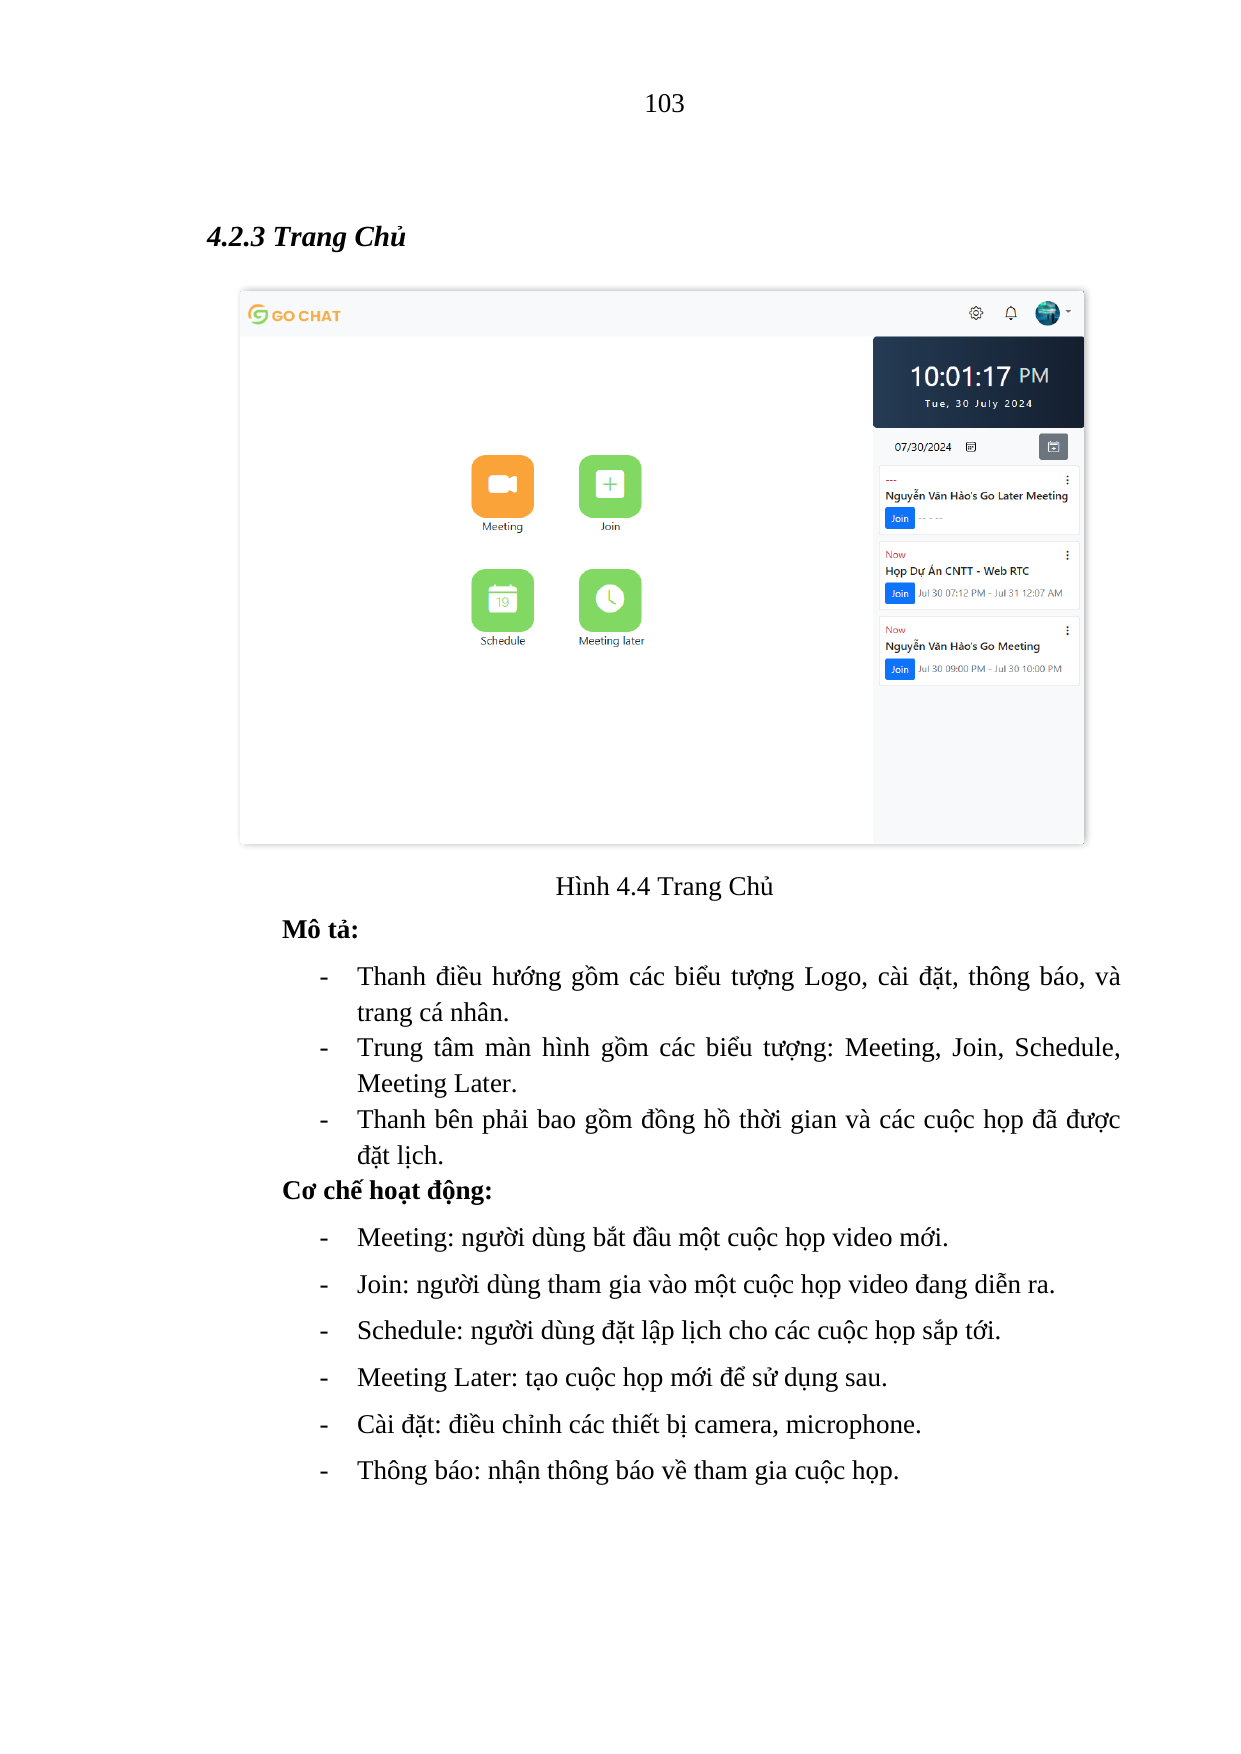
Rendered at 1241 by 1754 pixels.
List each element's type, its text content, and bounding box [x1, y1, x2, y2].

list Thông báo: nhận thông báo về tham gia cuộc họp. [319, 1454, 1122, 1486]
list Meeting Later: tạo cuộc họp mới để sử dụng sau. [319, 1361, 1122, 1392]
list Trung tâm màn hình gồm các biểu tượng: Meeting, Join, Schedule, Meeting Later. [319, 1032, 1122, 1098]
list Meeting: người dùng bắt đầu một cuộc họp video mới. [319, 1221, 1122, 1252]
picture [240, 291, 1084, 844]
list Join: người dùng tham gia vào một cuộc họp video đang diễn ra. [319, 1268, 1122, 1299]
text Cơ chế hoạt động: [207, 1174, 1122, 1206]
list Cài đặt: điều chỉnh các thiết bị camera, microphone. [319, 1408, 1122, 1439]
text Mô tả: [207, 913, 1122, 944]
text Hình 4.4 Trang Chủ [207, 870, 1122, 901]
list Thanh bên phải bao gồm đồng hồ thời gian và các cuộc họp đã được đặt lịch. [319, 1103, 1122, 1170]
list Schedule: người dùng đặt lập lịch cho các cuộc họp sắp tới. [319, 1314, 1122, 1346]
list Thanh điều hướng gồm các biểu tượng Logo, cài đặt, thông báo, và trang cá nhân. [319, 960, 1122, 1027]
subtitle Trang Chủ [207, 219, 1122, 253]
